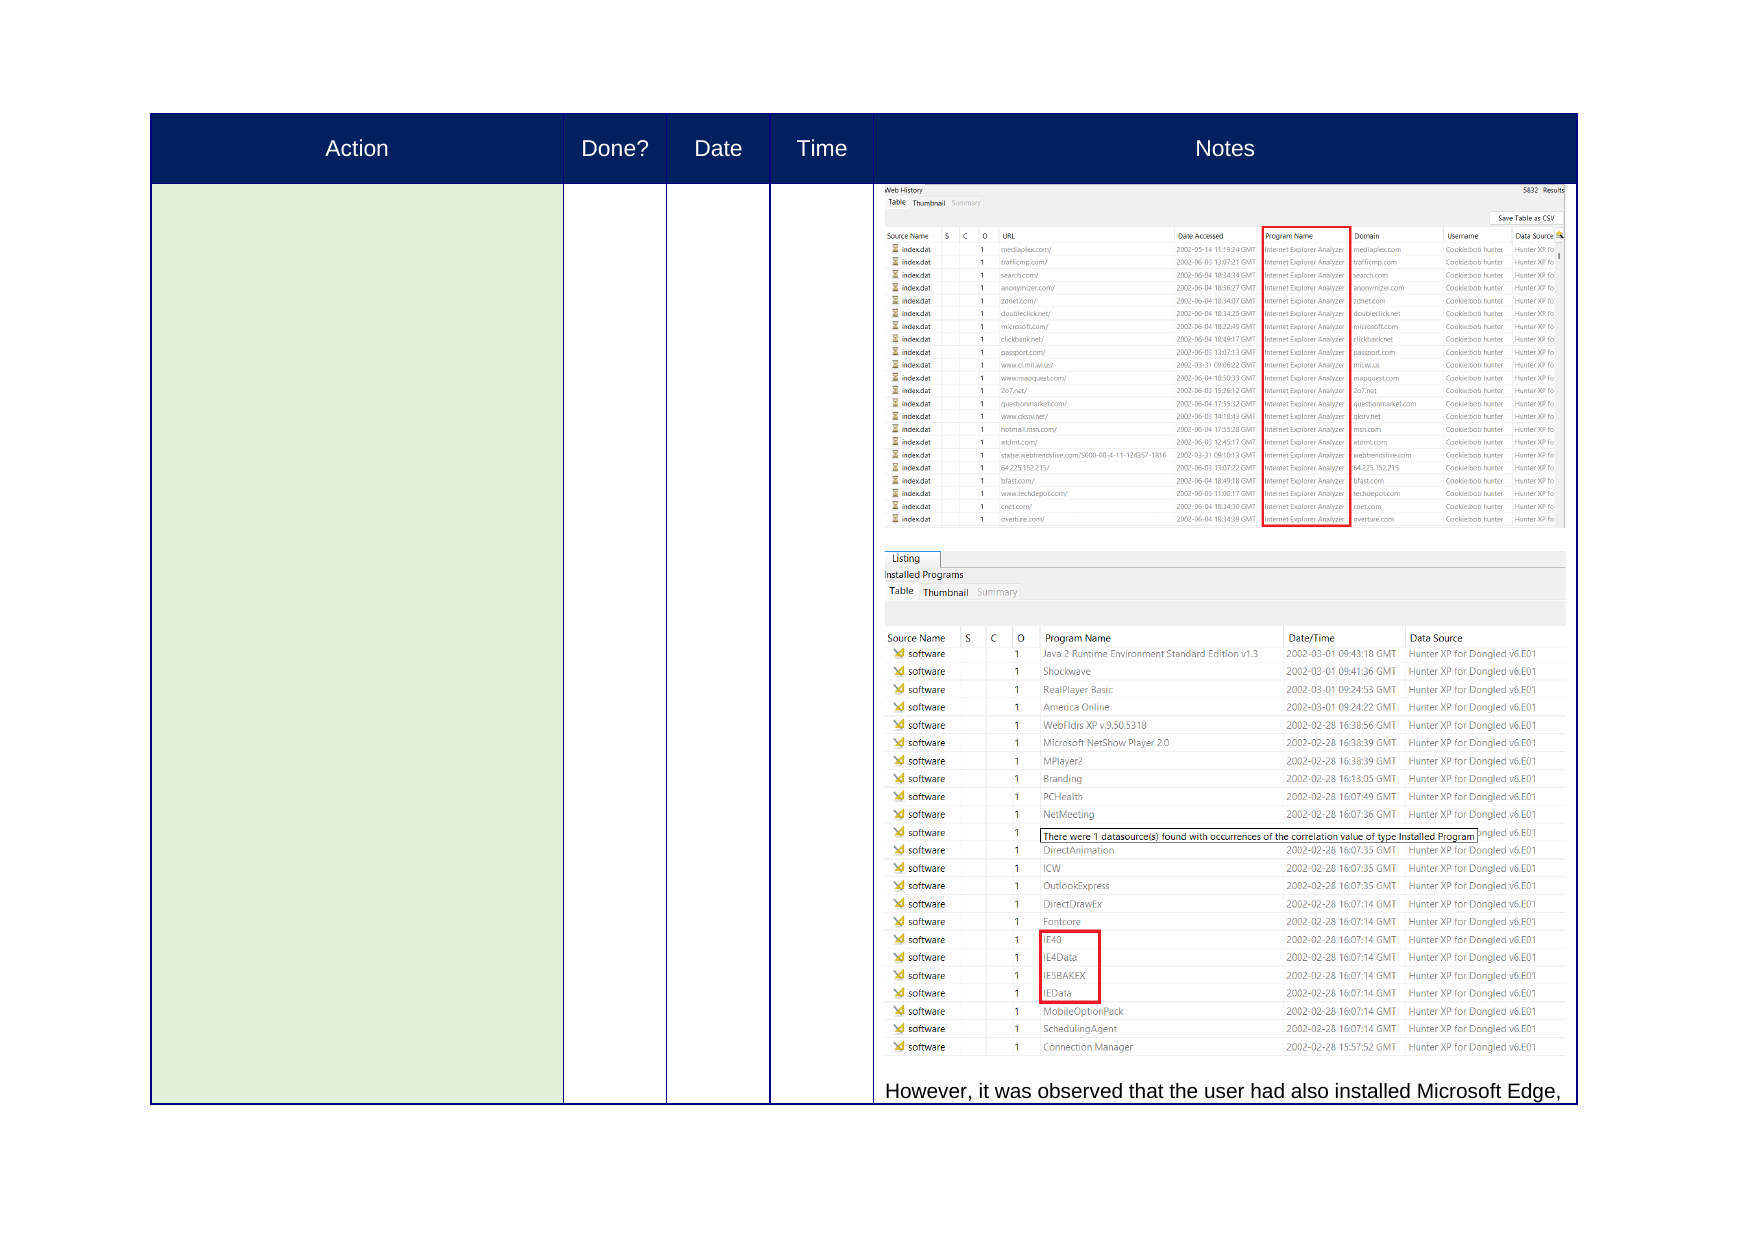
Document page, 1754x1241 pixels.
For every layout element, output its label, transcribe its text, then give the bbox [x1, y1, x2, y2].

table_header Time [771, 114, 873, 183]
table_header Action [152, 114, 563, 183]
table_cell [152, 184, 563, 1103]
table_header Notes [874, 114, 1576, 183]
table_cell [564, 184, 666, 1103]
table_header Date [667, 114, 769, 183]
table_header Done? [564, 114, 666, 183]
table_cell [771, 184, 873, 1103]
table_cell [874, 184, 1576, 1103]
picture [884, 551, 1566, 1056]
picture [884, 184, 1566, 528]
table_cell [667, 184, 769, 1103]
